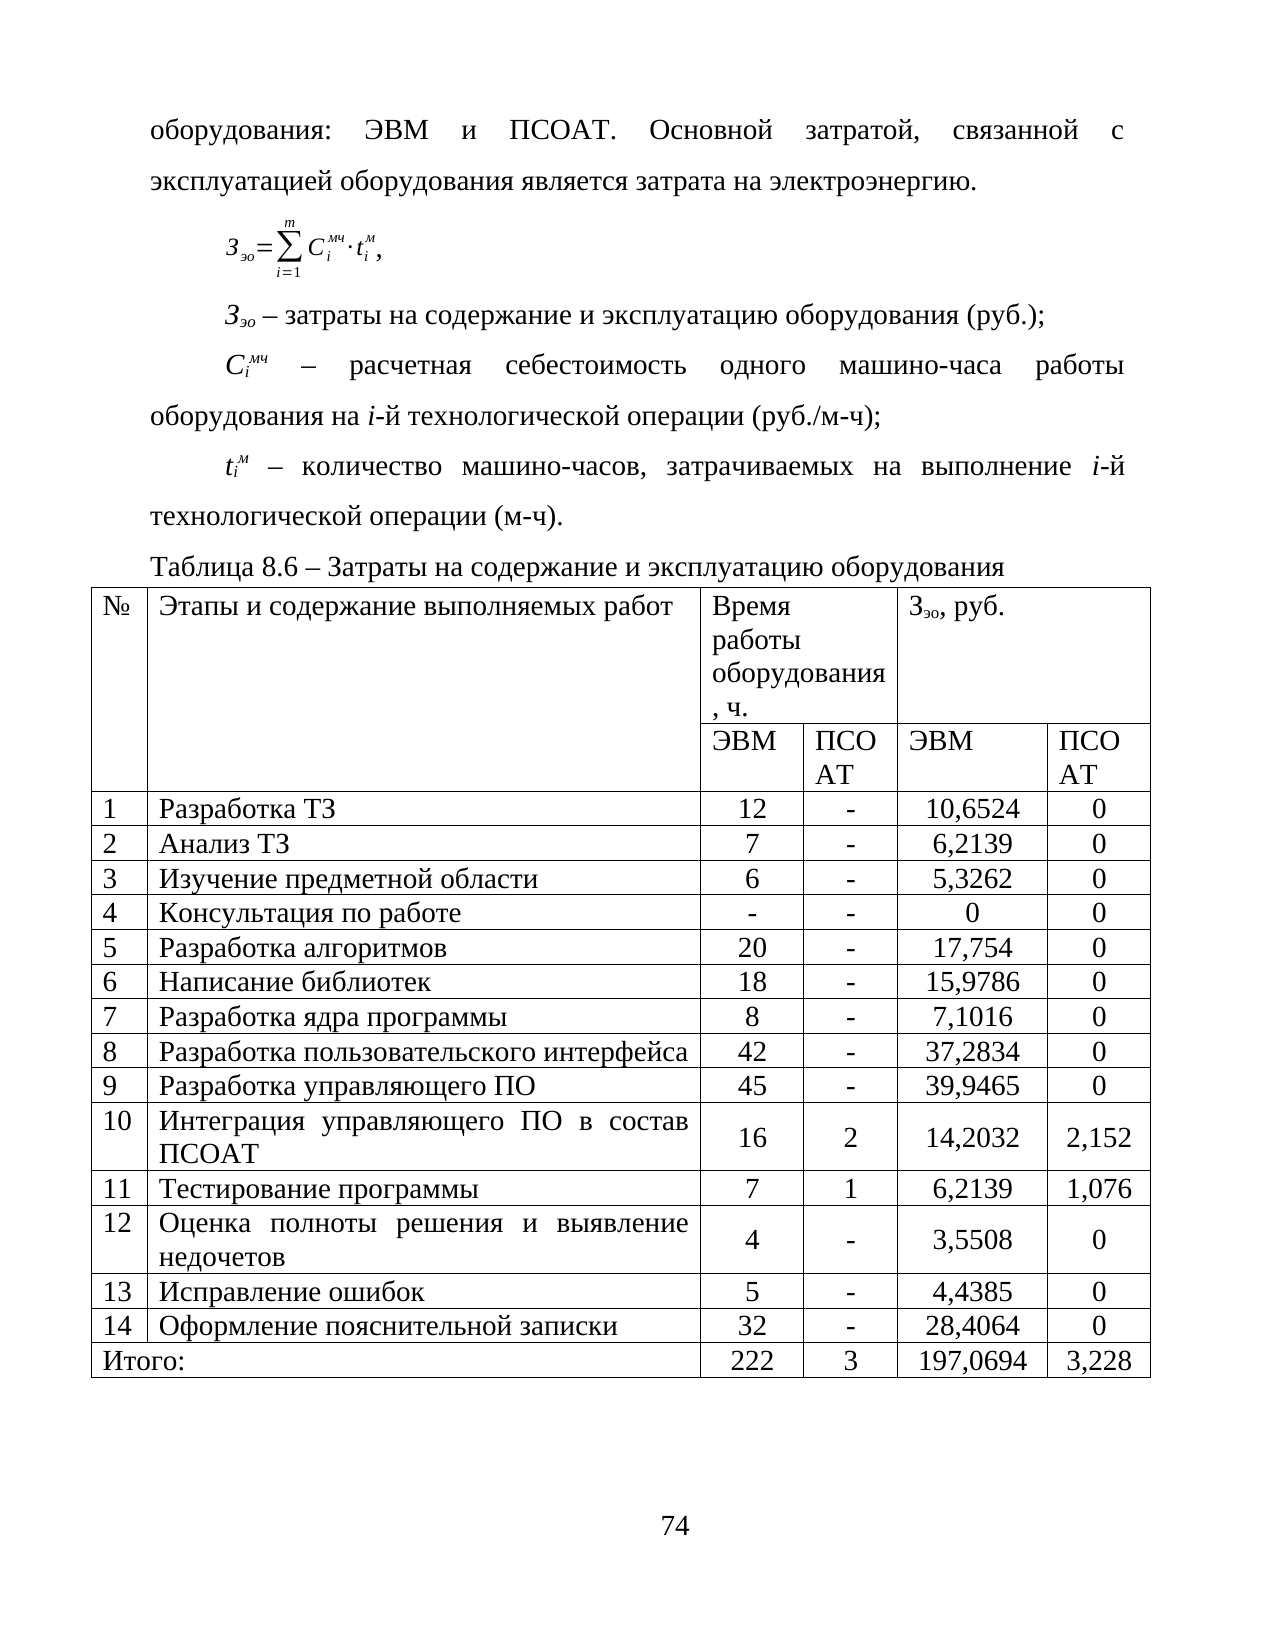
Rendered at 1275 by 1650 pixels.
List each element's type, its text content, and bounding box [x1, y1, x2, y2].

table_cell 2 [92, 826, 147, 860]
table_cell 42 [701, 1034, 803, 1067]
text Зэо – затраты на содержание и эксплуатацию оборудования (руб.); [150, 297, 1125, 331]
table_cell 8 [92, 1034, 147, 1067]
table_cell 20 [701, 930, 803, 963]
table_cell 28,4064 [898, 1309, 1047, 1342]
table_header Зэо, руб. [898, 588, 1150, 722]
table_cell ПСОАТ [1048, 724, 1150, 791]
table_cell Анализ ТЗ [148, 826, 700, 860]
table_cell 6 [92, 965, 147, 998]
table_cell - [804, 1034, 897, 1067]
table_cell 39,9465 [898, 1068, 1047, 1102]
table_cell 4,4385 [898, 1274, 1047, 1307]
table_cell 222 [701, 1343, 803, 1377]
text , [150, 213, 1125, 280]
table_cell 3,228 [1048, 1343, 1150, 1377]
table_cell Разработка ТЗ [148, 792, 700, 825]
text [150, 112, 1125, 196]
table_header № [92, 588, 147, 791]
table_cell 7,1016 [898, 999, 1047, 1033]
table_cell 1,076 [1048, 1171, 1150, 1204]
table_cell 7 [701, 1171, 803, 1204]
table_cell 16 [701, 1103, 803, 1170]
table_cell 0 [1048, 999, 1150, 1033]
table_cell - [804, 1274, 897, 1307]
table_cell Исправление ошибок [148, 1274, 700, 1307]
table_cell 2 [804, 1103, 897, 1170]
table_cell 17,754 [898, 930, 1047, 963]
table_cell Итого: [92, 1343, 700, 1377]
table_cell 0 [1048, 1068, 1150, 1102]
table_cell 0 [1048, 1034, 1150, 1067]
table_cell - [804, 1309, 897, 1342]
table_cell 14,2032 [898, 1103, 1047, 1170]
table_cell 1 [804, 1171, 897, 1204]
table_cell - [701, 895, 803, 929]
table_cell 5 [701, 1274, 803, 1307]
table_header Этапы и содержание выполняемых работ [148, 588, 700, 791]
table_cell Тестирование программы [148, 1171, 700, 1204]
table_cell 197,0694 [898, 1343, 1047, 1377]
table_cell 3 [92, 861, 147, 894]
table_cell 15,9786 [898, 965, 1047, 998]
table_cell ПСОАТ [804, 724, 897, 791]
table_cell 6,2139 [898, 826, 1047, 860]
table_cell 5 [92, 930, 147, 963]
table_cell - [804, 792, 897, 825]
table_cell 7 [701, 826, 803, 860]
table_cell 8 [701, 999, 803, 1033]
table_cell - [804, 1206, 897, 1273]
table_cell 0 [1048, 1274, 1150, 1307]
table_cell 12 [92, 1206, 147, 1273]
table_cell - [804, 999, 897, 1033]
table_cell Разработка управляющего ПО [148, 1068, 700, 1102]
text Таблица 8.6 – Затраты на содержание и эксплуатацию оборудования [150, 549, 1125, 582]
table_cell 0 [1048, 861, 1150, 894]
table_cell 0 [898, 895, 1047, 929]
table_cell 18 [701, 965, 803, 998]
text Сiмч – расчетная себестоимость одного машино-часа работы оборудования на i-й технологической операции (руб./м-ч); [150, 347, 1125, 431]
table_cell 0 [1048, 826, 1150, 860]
table_cell Написание библиотек [148, 965, 700, 998]
table_cell 13 [92, 1274, 147, 1307]
table_cell 0 [1048, 930, 1150, 963]
table_cell - [804, 895, 897, 929]
table_cell 14 [92, 1309, 147, 1342]
table_cell 0 [1048, 792, 1150, 825]
table_cell Изучение предметной области [148, 861, 700, 894]
table_cell 32 [701, 1309, 803, 1342]
table_cell Разработка ядра программы [148, 999, 700, 1033]
table_header Время работы оборудования, ч. [701, 588, 897, 722]
table_cell - [804, 861, 897, 894]
table_cell 2,152 [1048, 1103, 1150, 1170]
table_cell Интеграция управляющего ПО в состав ПСОАТ [148, 1103, 700, 1170]
table_cell 3,5508 [898, 1206, 1047, 1273]
table_cell 9 [92, 1068, 147, 1102]
table_cell 45 [701, 1068, 803, 1102]
table_cell 0 [1048, 1309, 1150, 1342]
table_cell - [804, 826, 897, 860]
table_cell - [804, 930, 897, 963]
table_cell 0 [1048, 895, 1150, 929]
table_cell ЭВМ [898, 724, 1047, 791]
table_cell 7 [92, 999, 147, 1033]
table_cell - [804, 965, 897, 998]
table_cell - [804, 1068, 897, 1102]
table_cell 12 [701, 792, 803, 825]
table_cell 10,6524 [898, 792, 1047, 825]
table_cell Оформление пояснительной записки [148, 1309, 700, 1342]
table_cell 5,3262 [898, 861, 1047, 894]
table_cell 0 [1048, 965, 1150, 998]
table_cell 10 [92, 1103, 147, 1170]
table_cell Разработка алгоритмов [148, 930, 700, 963]
table_cell 11 [92, 1171, 147, 1204]
table_cell 37,2834 [898, 1034, 1047, 1067]
table_cell 6,2139 [898, 1171, 1047, 1204]
table_cell Оценка полноты решения и выявление недочетов [148, 1206, 700, 1273]
table_cell 3 [804, 1343, 897, 1377]
table_cell 4 [92, 895, 147, 929]
table_cell 1 [92, 792, 147, 825]
table_cell Разработка пользовательского интерфейса [148, 1034, 700, 1067]
table_cell 0 [1048, 1206, 1150, 1273]
table_cell 4 [701, 1206, 803, 1273]
table_cell 6 [701, 861, 803, 894]
table_cell ЭВМ [701, 724, 803, 791]
table_cell Консультация по работе [148, 895, 700, 929]
text tiм – количество машино-часов, затрачиваемых на выполнение i-й технологической операции (м-ч). [150, 448, 1125, 532]
